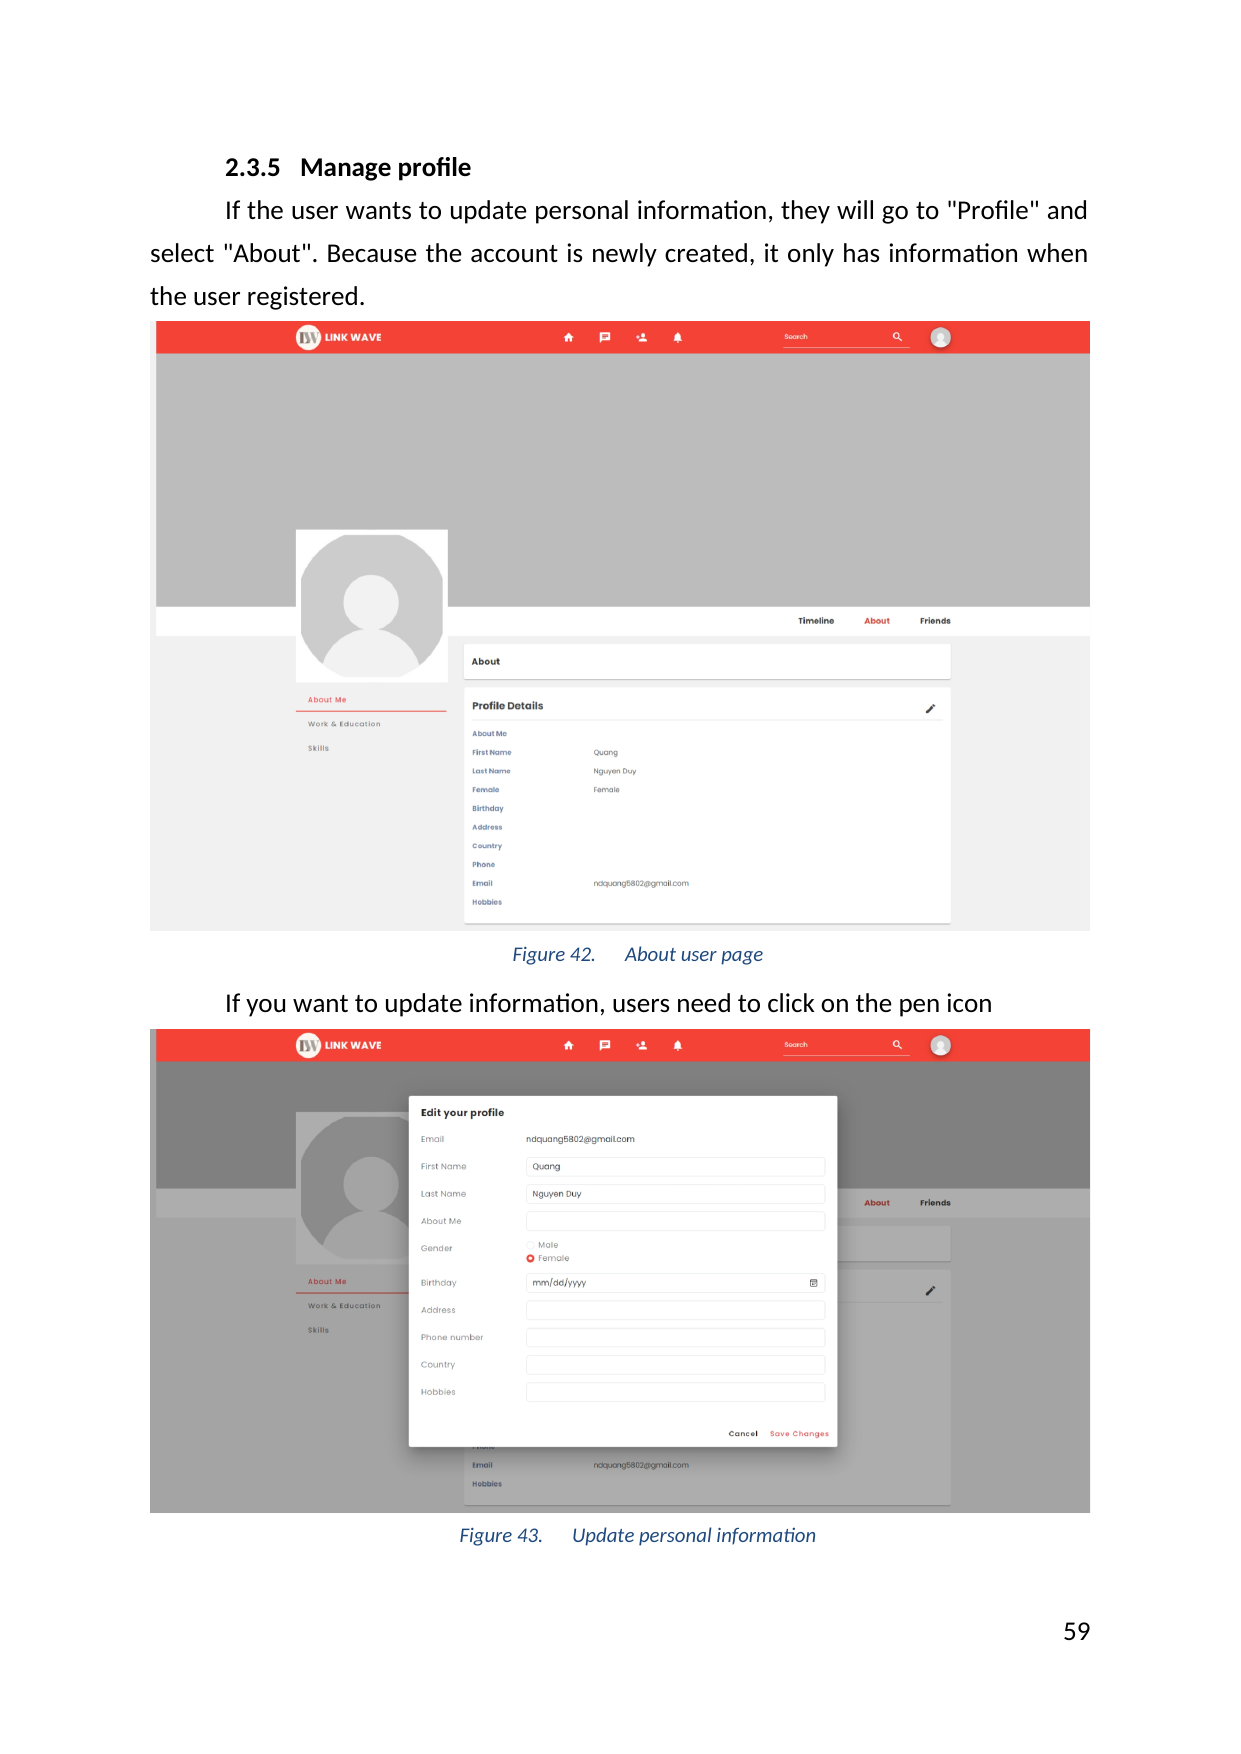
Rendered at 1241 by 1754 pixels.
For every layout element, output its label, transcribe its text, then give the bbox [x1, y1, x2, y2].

picture [150, 321, 1091, 931]
picture [150, 1029, 1091, 1513]
text If you want to update information, users need to click on the pen icon [150, 986, 1090, 1019]
text If the user wants to update personal information, they will go to "Profile" and select "About". Because the account is newly created, it only has information when the user registered. [150, 193, 1090, 312]
text About user page [187, 941, 1090, 966]
text Update personal information [187, 1523, 1090, 1548]
subtitle Manage profile [225, 150, 1090, 183]
